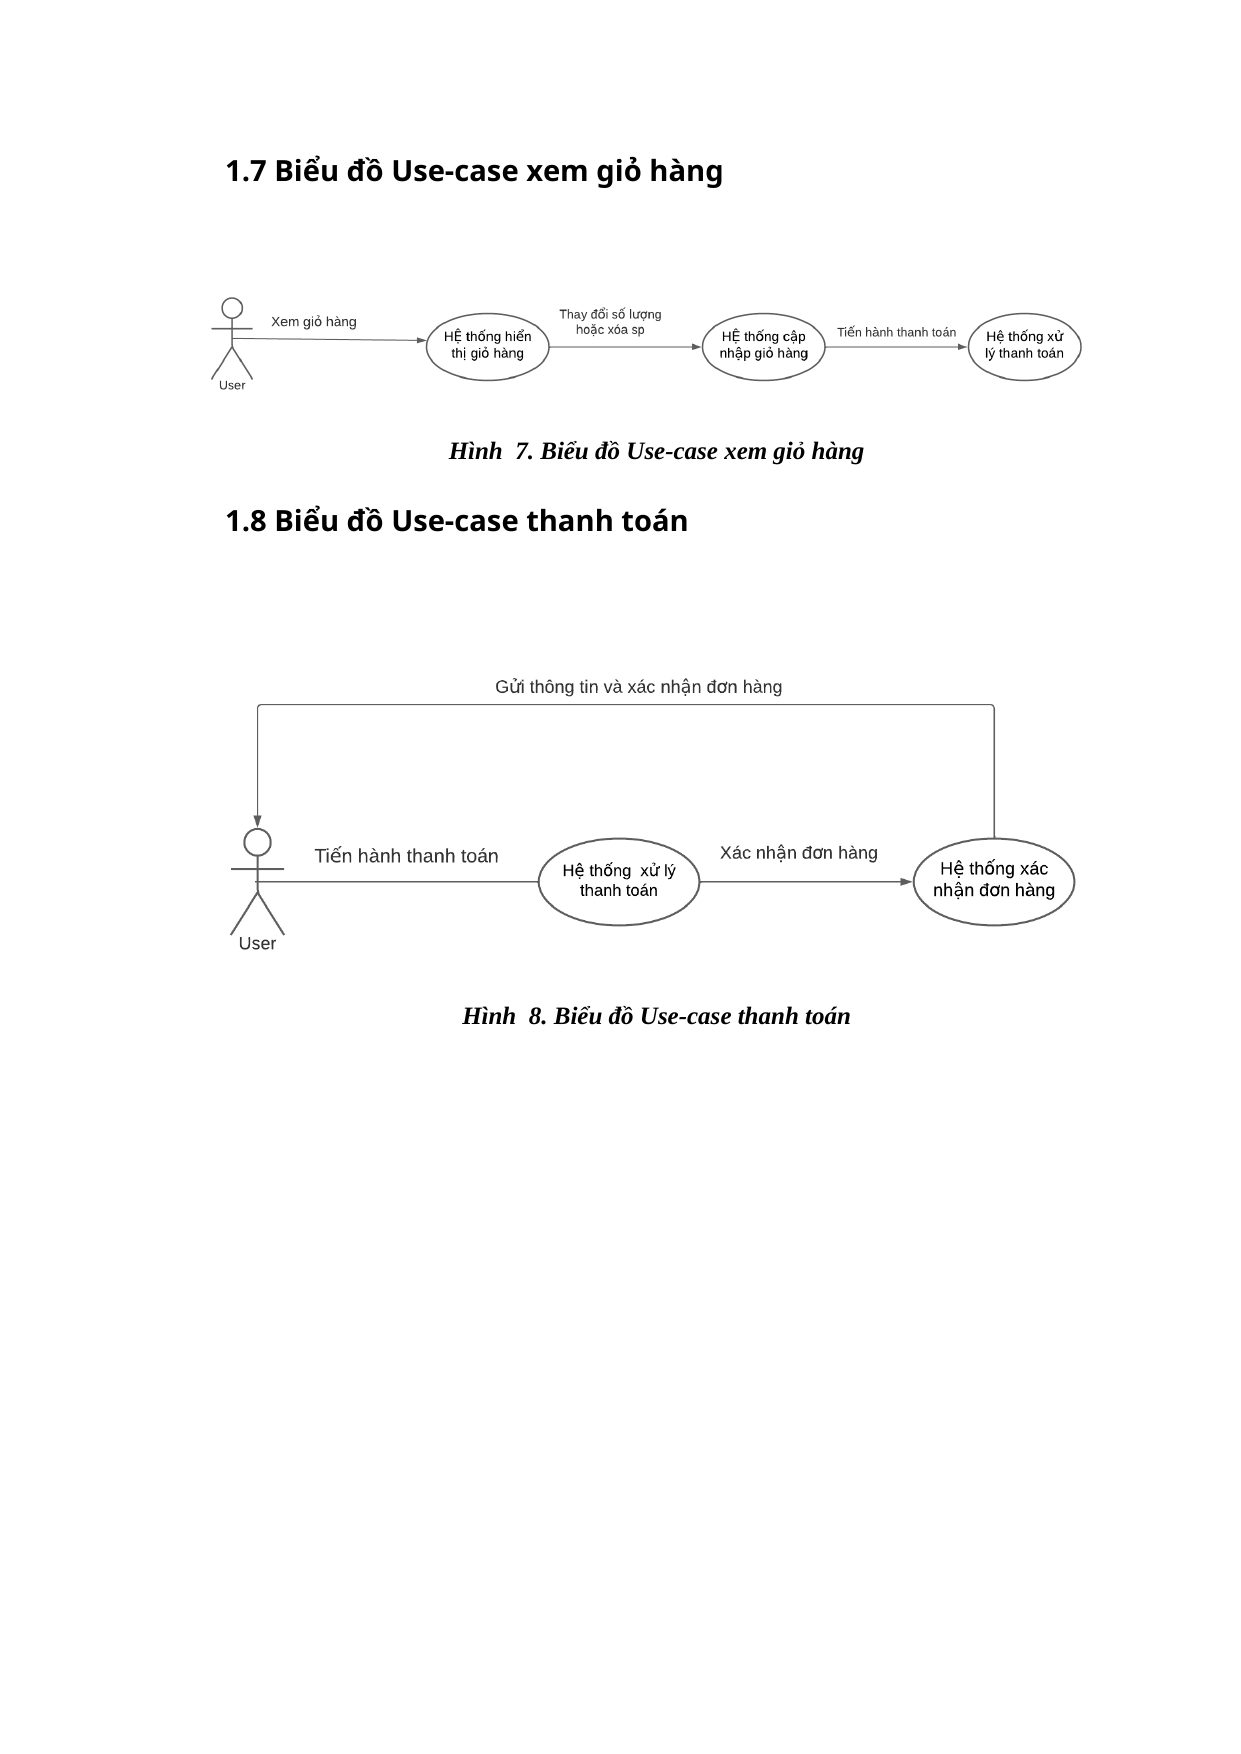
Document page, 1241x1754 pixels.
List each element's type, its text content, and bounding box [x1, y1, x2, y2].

text Hình 8. Biểu đồ Use-case thanh toán [150, 1001, 1090, 1030]
text Hình 7. Biểu đồ Use-case xem giỏ hàng [150, 436, 1090, 465]
picture [150, 627, 1100, 976]
subtitle 1.8 Biểu đồ Use-case thanh toán [150, 500, 1090, 540]
subtitle 1.7 Biểu đồ Use-case xem giỏ hàng [150, 150, 1090, 190]
picture [150, 277, 1100, 411]
